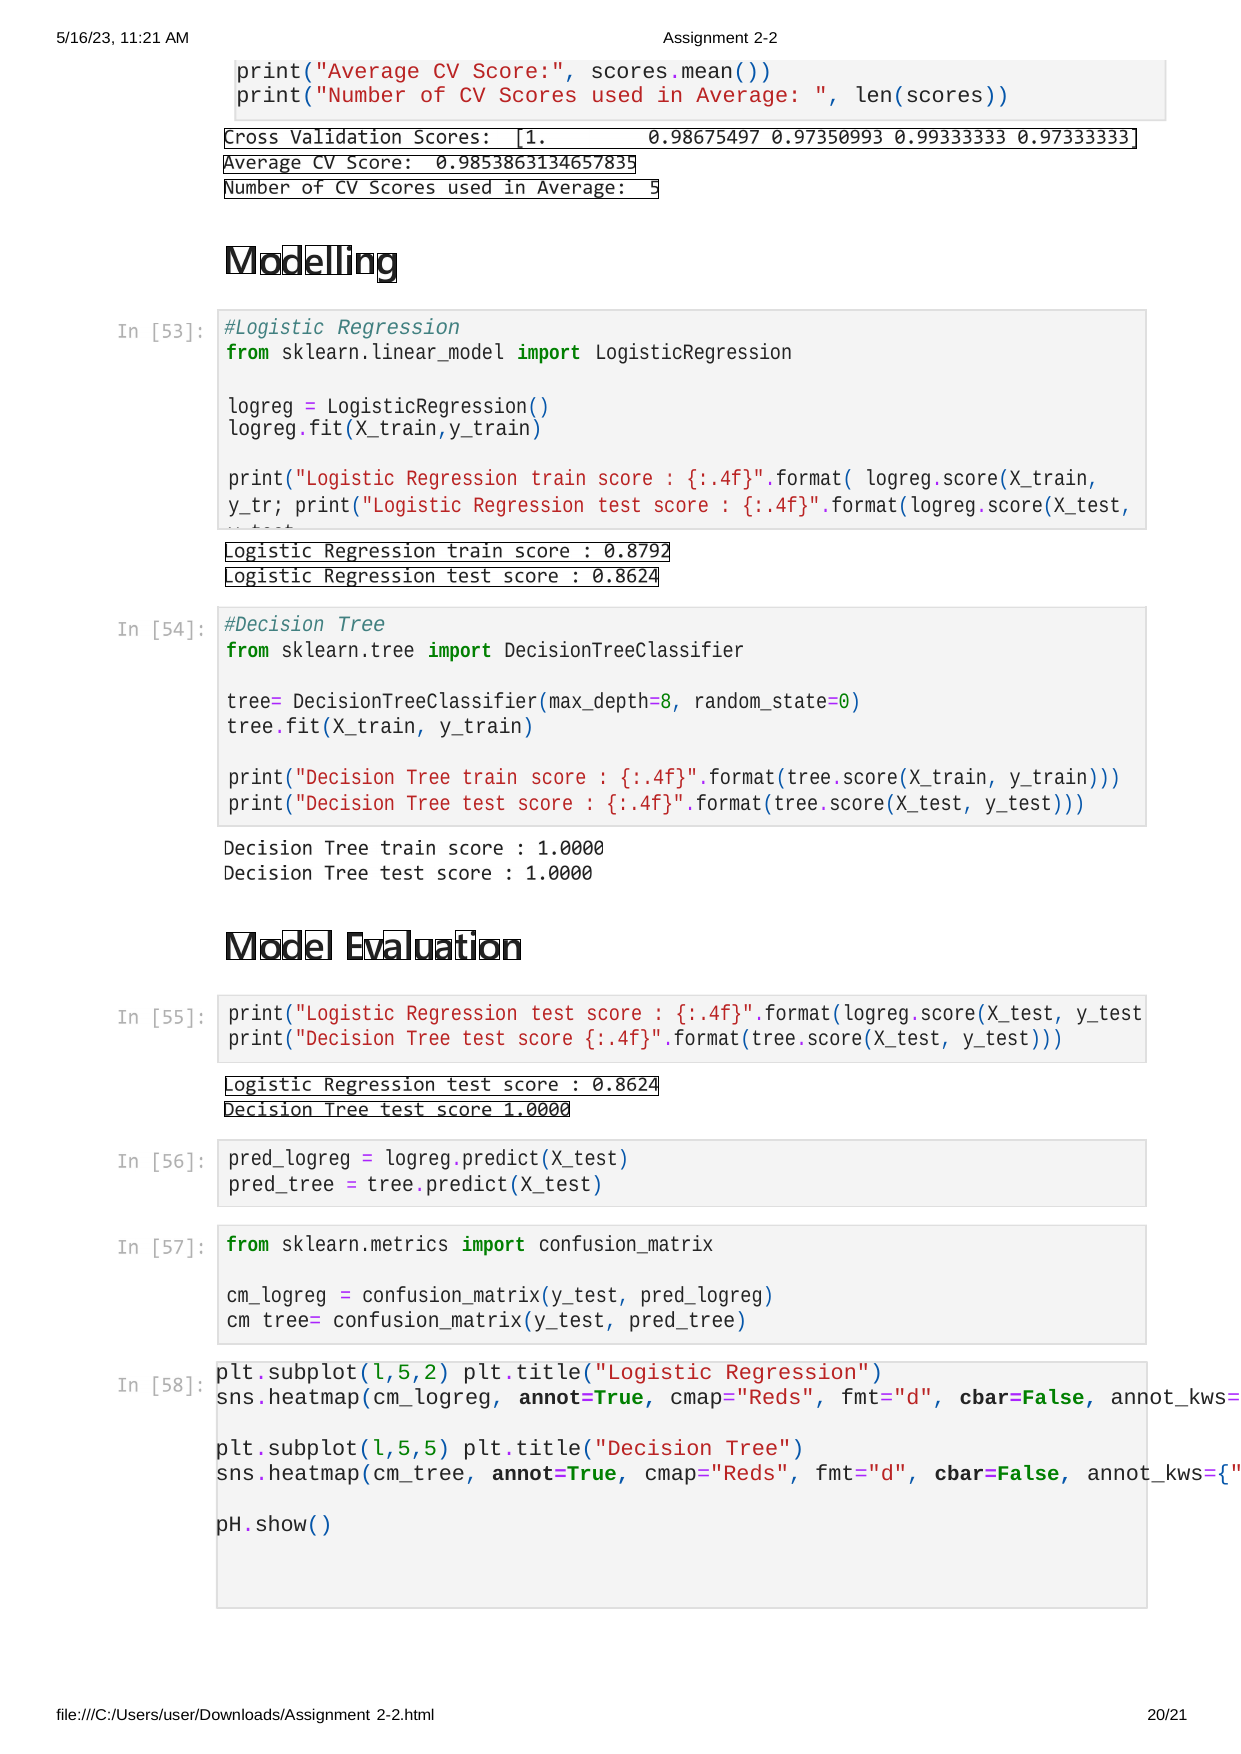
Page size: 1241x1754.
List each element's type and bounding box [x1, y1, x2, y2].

picture [225, 1102, 569, 1116]
picture [225, 129, 1136, 148]
picture [118, 1152, 203, 1172]
picture [227, 933, 255, 959]
picture [436, 940, 451, 959]
picture [261, 254, 280, 274]
picture [227, 247, 255, 273]
picture [365, 940, 383, 959]
picture [283, 246, 301, 274]
picture [118, 1376, 202, 1396]
picture [480, 940, 499, 959]
picture [118, 1238, 203, 1258]
picture [456, 931, 475, 959]
picture [118, 620, 203, 640]
picture [306, 931, 331, 959]
picture [118, 1008, 203, 1028]
picture [384, 931, 410, 959]
picture [226, 1077, 658, 1095]
picture [118, 323, 202, 342]
picture [224, 865, 592, 880]
picture [504, 940, 520, 959]
picture [306, 246, 351, 274]
picture [378, 254, 396, 282]
picture [226, 568, 658, 586]
picture [283, 931, 301, 959]
picture [261, 940, 280, 959]
picture [226, 543, 669, 561]
picture [224, 156, 635, 173]
picture [416, 940, 432, 959]
picture [348, 933, 362, 959]
picture [225, 180, 658, 198]
picture [357, 254, 373, 273]
picture [224, 840, 603, 855]
